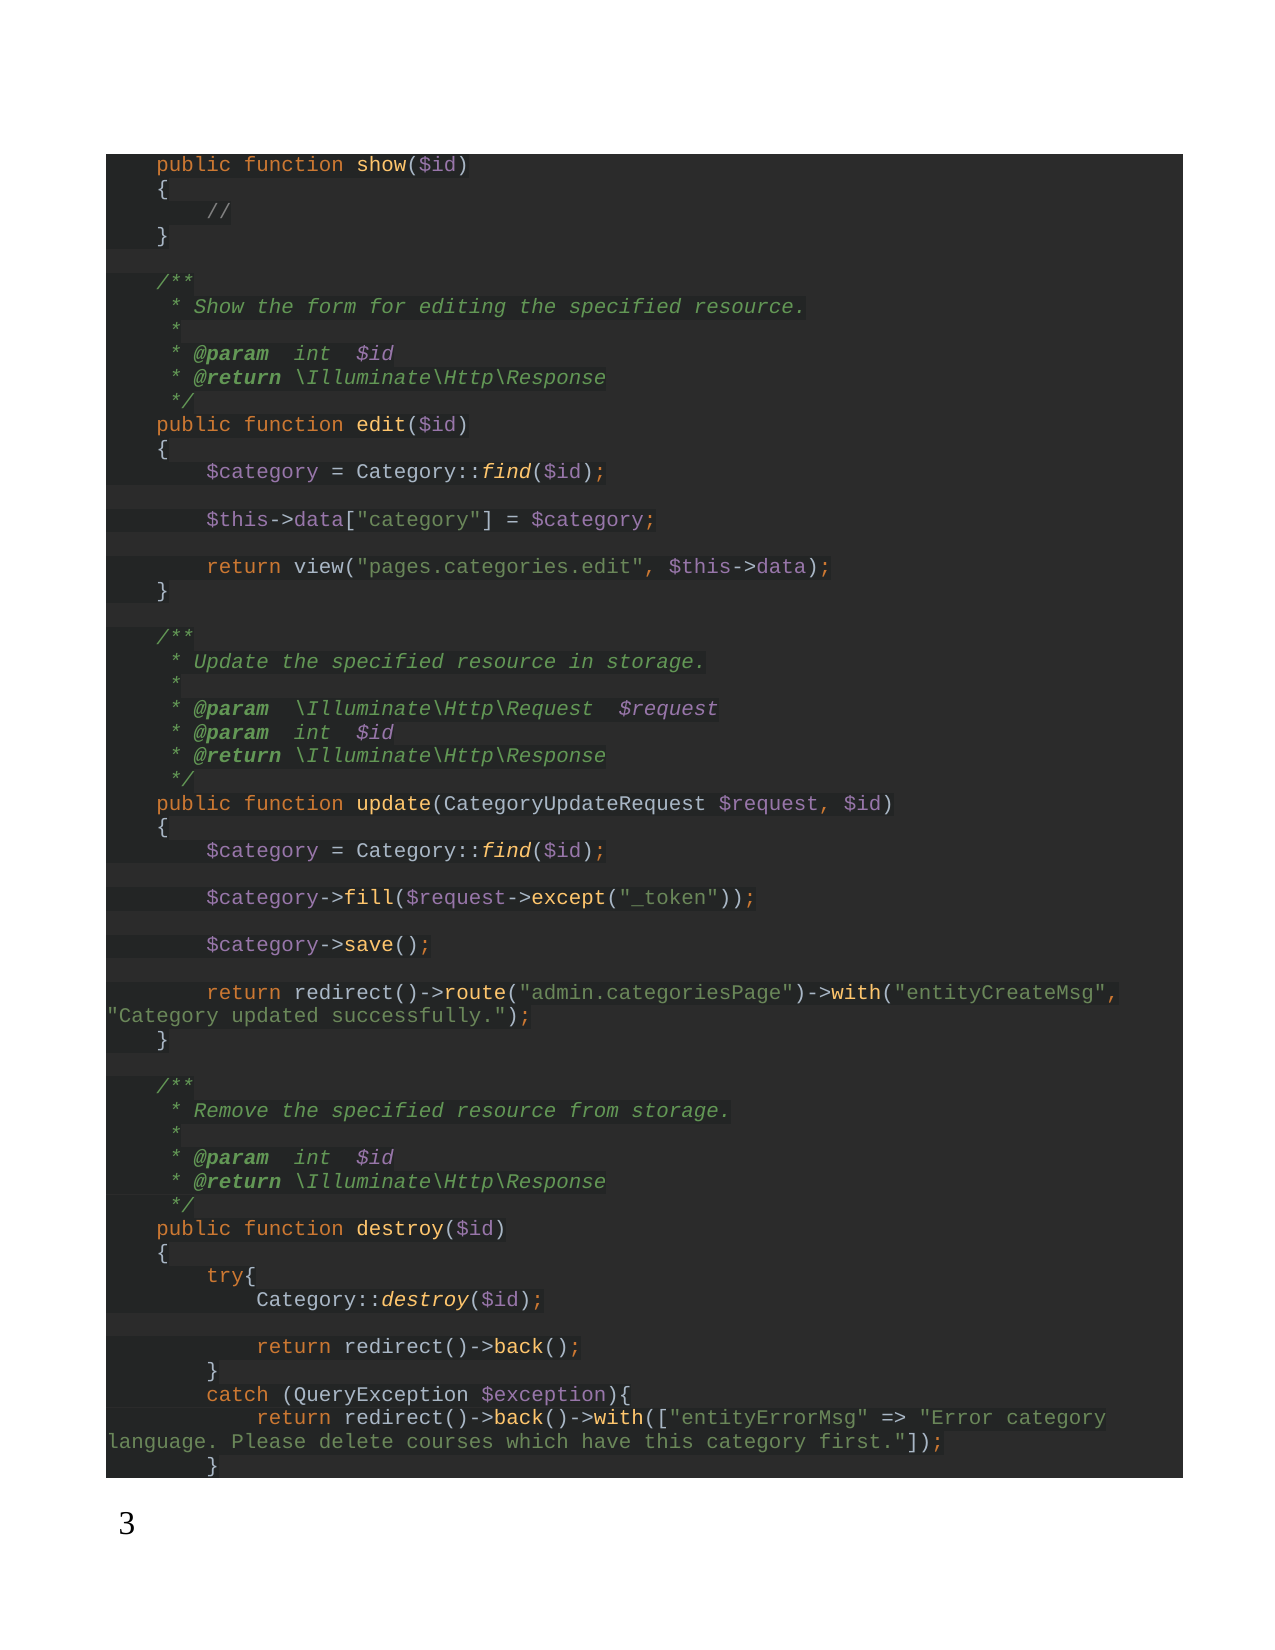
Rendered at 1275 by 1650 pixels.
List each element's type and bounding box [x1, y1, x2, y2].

text [106, 154, 1183, 1478]
